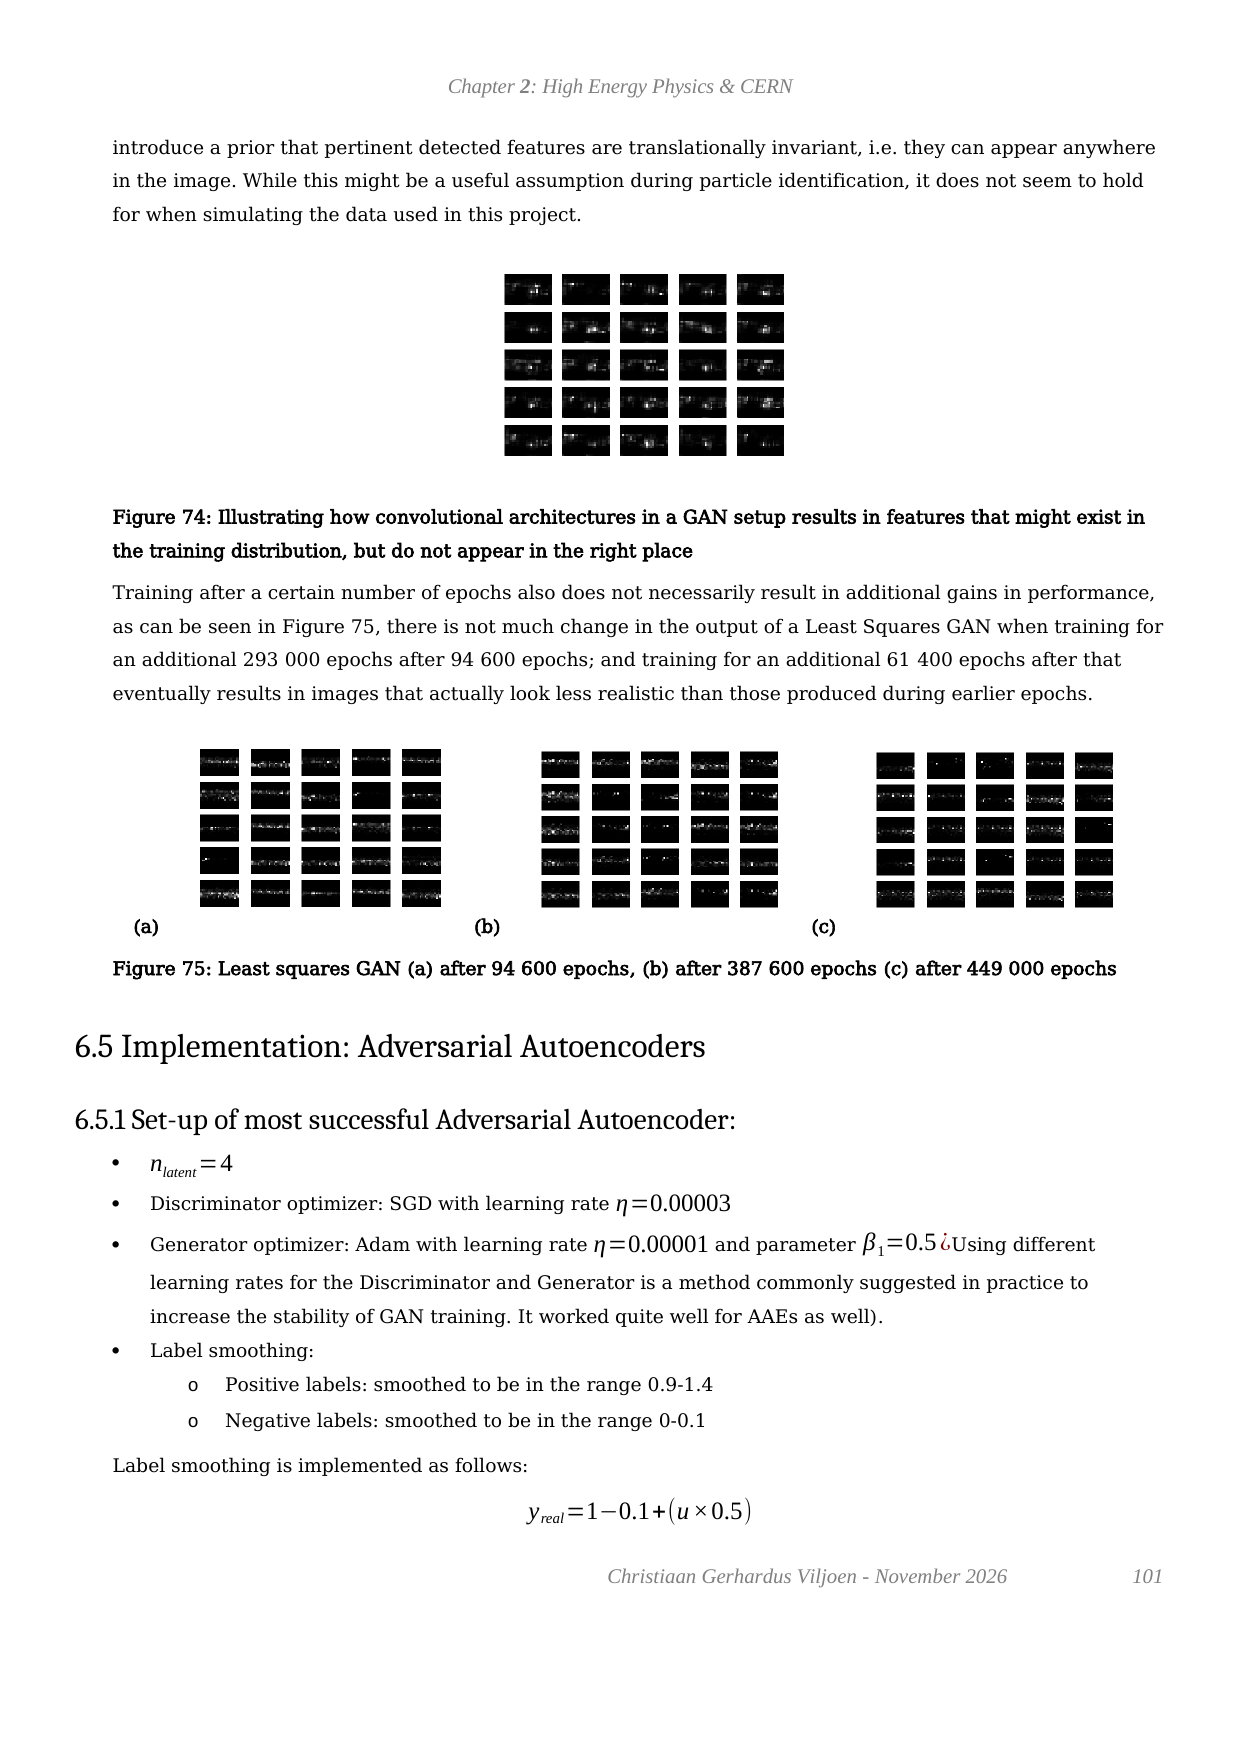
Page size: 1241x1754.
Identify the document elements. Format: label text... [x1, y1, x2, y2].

text Training after a certain number of epochs also does not necessarily result in additional gains in performance, as can be seen in Figure 75, there is not much change in the output of a Least Squares GAN when training for an additional 293 000 epochs after 94 600 epochs; and training for an additional 61 400 epochs after that eventually results in images that actually look less realistic than those produced during earlier epochs. [112, 581, 1165, 704]
picture [836, 727, 1146, 933]
list Discriminator optimizer: SGD with learning rate [112, 1189, 1165, 1217]
text Figure 75: Least squares GAN (a) after 94 600 epochs, (b) after 387 600 epochs (c) after 449 000 epochs [112, 956, 1165, 979]
subtitle Implementation: Adversarial Autoencoders [75, 1028, 1165, 1066]
picture [501, 726, 811, 933]
text Figure 74: Illustrating how convolutional architectures in a GAN setup results in features that might exist in the training distribution, but do not appear in the right place [112, 505, 1165, 561]
picture [159, 723, 474, 933]
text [112, 135, 1165, 225]
picture [458, 245, 819, 486]
list Generator optimizer: Adam with learning rate and parameter Using different learning rates for the Discriminator and Generator is a method commonly suggested in practice to increase the stability of GAN training. It worked quite well for AAEs as well). [112, 1228, 1165, 1327]
list Negative labels: smoothed to be in the range 0-0.1 [187, 1409, 1165, 1433]
list Positive labels: smoothed to be in the range 0.9-1.4 [187, 1372, 1165, 1397]
list Label smoothing: [112, 1338, 1165, 1361]
subtitle Set-up of most successful Adversarial Autoencoder: [75, 1103, 1165, 1137]
text Label smoothing is implemented as follows: [112, 1453, 1165, 1476]
